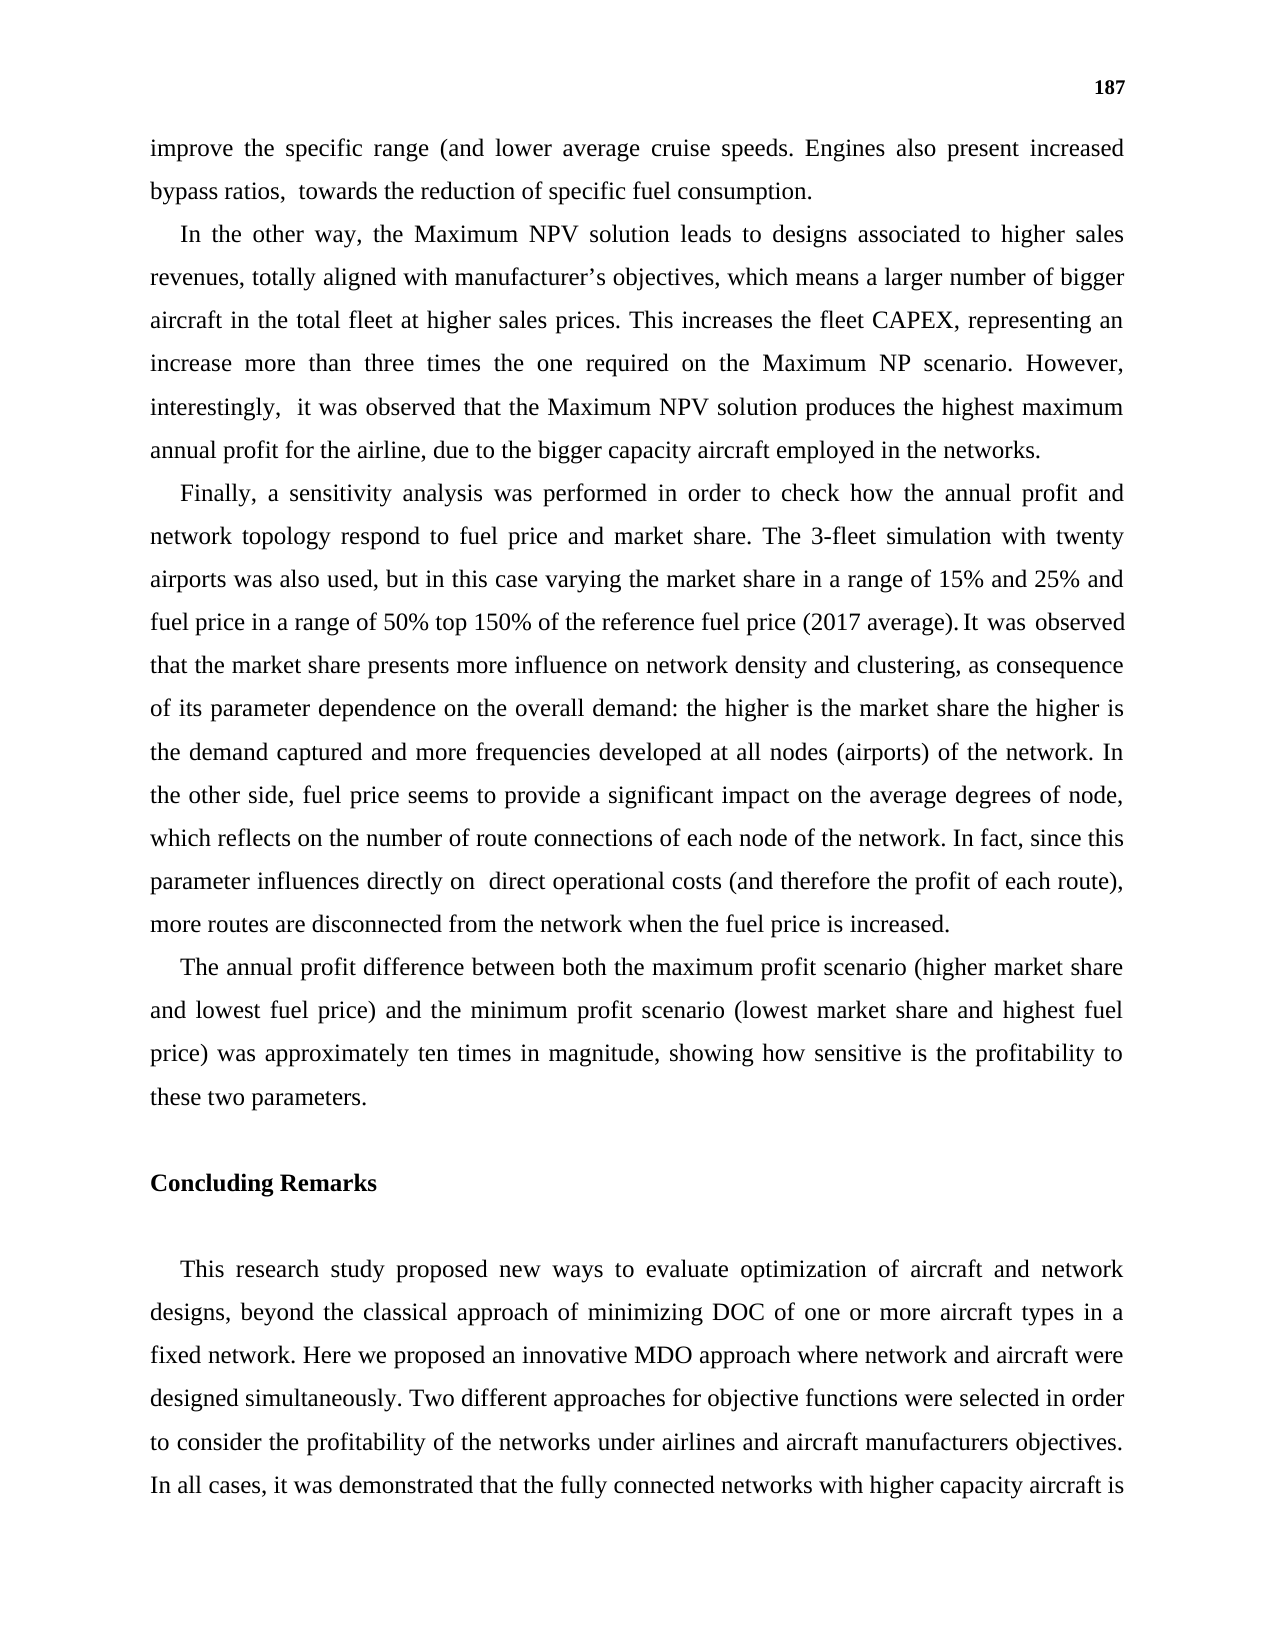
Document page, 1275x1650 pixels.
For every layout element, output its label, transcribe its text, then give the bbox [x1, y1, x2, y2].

text Concluding Remarks [150, 1168, 1125, 1197]
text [150, 133, 1125, 205]
text The annual profit difference between both the maximum profit scenario (higher market share and lowest fuel price) and the minimum profit scenario (lowest market share and highest fuel price) was approximately ten times in magnitude, showing how sensitive is the profitability to these two parameters. [150, 952, 1125, 1110]
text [150, 1254, 1125, 1498]
text In the other way, the Maximum NPV solution leads to designs associated to higher sales revenues, totally aligned with manufacturer’s objectives, which means a larger number of bigger aircraft in the total fleet at higher sales prices. This increases the fleet CAPEX, representing an increase more than three times the one required on the Maximum NP scenario. However, interestingly, it was observed that the Maximum NPV solution produces the highest maximum annual profit for the airline, due to the bigger capacity aircraft employed in the networks. [150, 219, 1125, 463]
text Finally, a sensitivity analysis was performed in order to check how the annual profit and network topology respond to fuel price and market share. The 3-fleet simulation with twenty airports was also used, but in this case varying the market share in a range of 15% and 25% and fuel price in a range of 50% top 150% of the reference fuel price (2017 average). It was observed that the market share presents more influence on network density and clustering, as consequence of its parameter dependence on the overall demand: the higher is the market share the higher is the demand captured and more frequencies developed at all nodes (airports) of the network. In the other side, fuel price seems to provide a significant impact on the average degrees of node, which reflects on the number of route connections of each node of the network. In fact, since this parameter influences directly on direct operational costs (and therefore the profit of each route), more routes are disconnected from the network when the fuel price is increased. [150, 478, 1125, 938]
